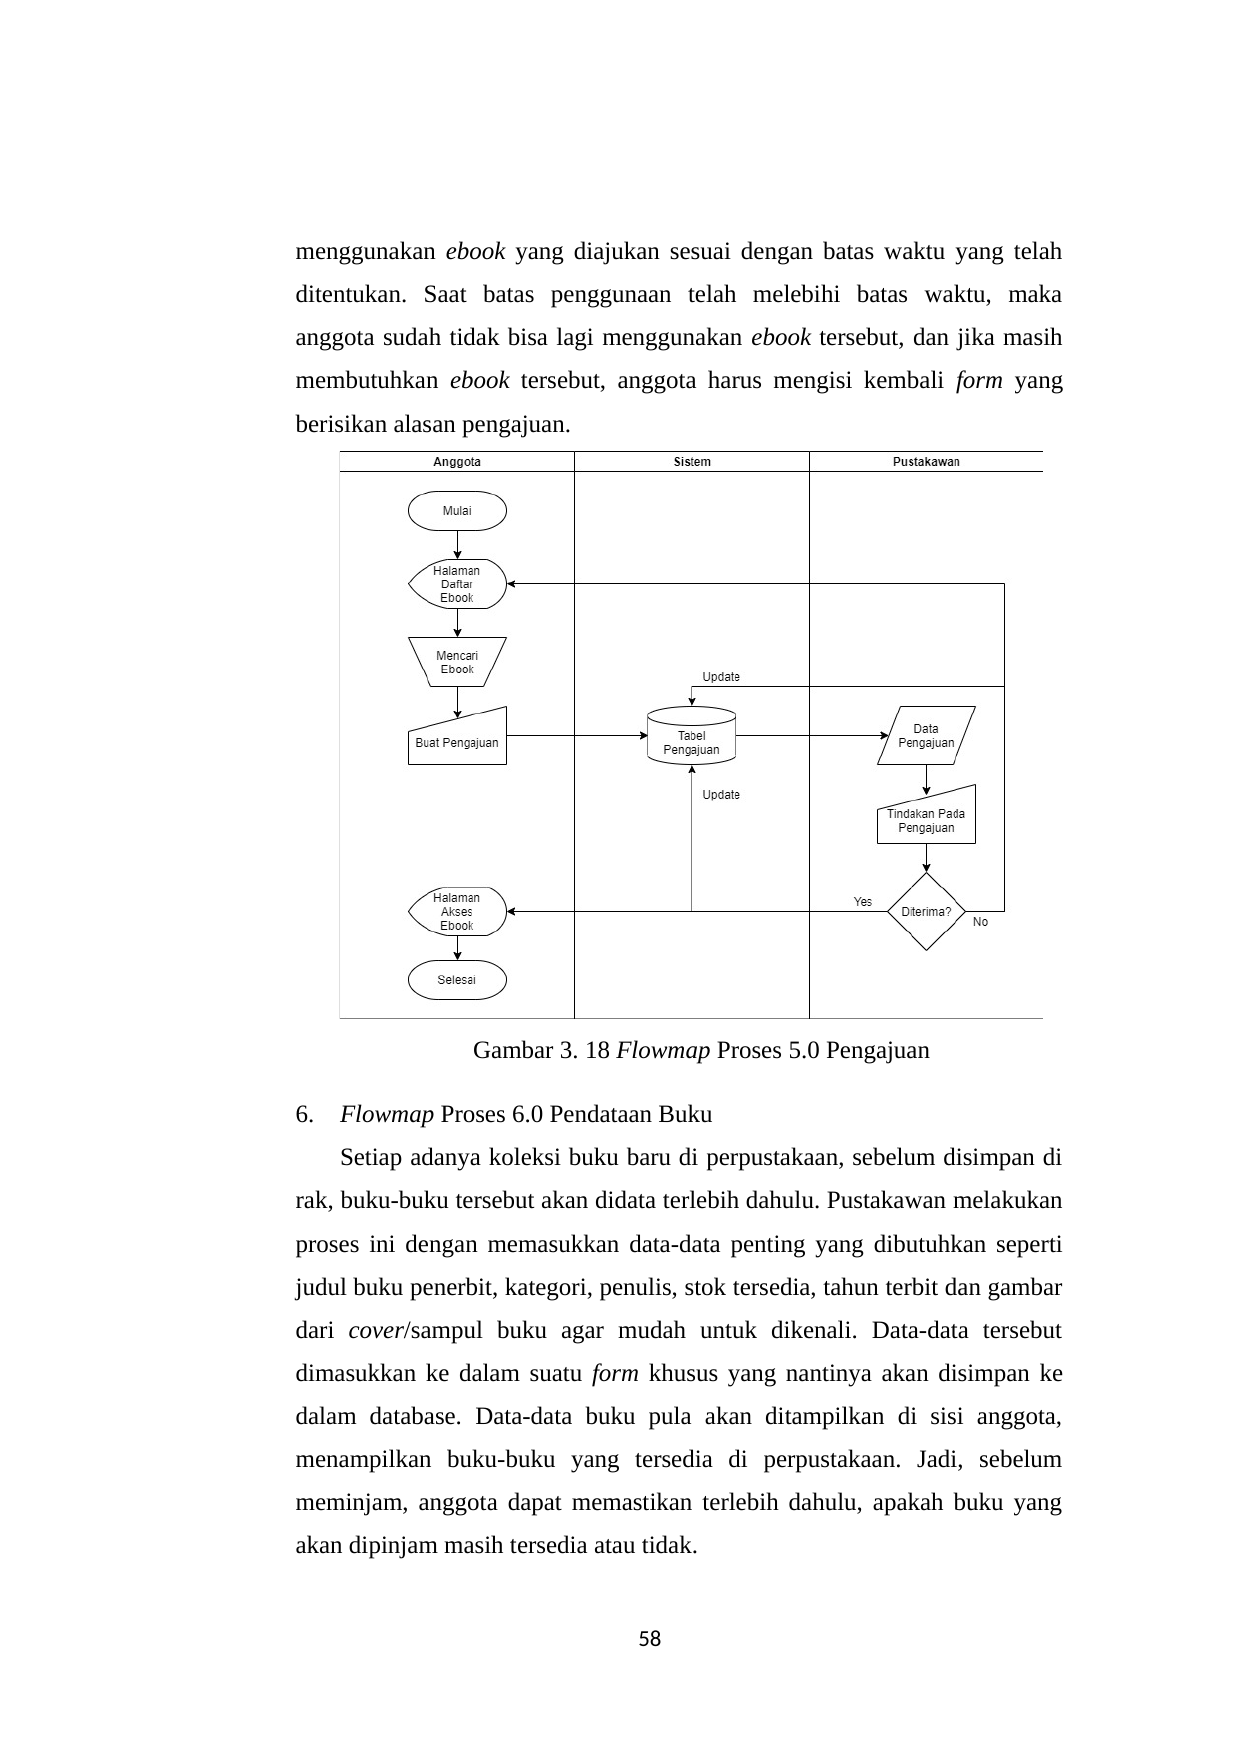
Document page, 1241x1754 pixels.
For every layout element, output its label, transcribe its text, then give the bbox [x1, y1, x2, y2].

picture [339, 451, 1043, 1019]
list Flowmap Proses 6.0 Pendataan Buku [295, 1099, 1063, 1128]
text Gambar 3. 18 Flowmap Proses 5.0 Pengajuan [236, 1035, 1063, 1064]
list Setiap adanya koleksi buku baru di perpustakaan, sebelum disimpan di rak, buku-buku tersebut akan didata terlebih dahulu. Pustakawan melakukan proses ini dengan memasukkan data-data penting yang dibutuhkan seperti judul buku penerbit, kategori, penulis, stok tersedia, tahun terbit dan gambar dari cover/sampul buku agar mudah untuk dikenali. Data-data tersebut dimasukkan ke dalam suatu form khusus yang nantinya akan disimpan ke dalam database. Data-data buku pula akan ditampilkan di sisi anggota, menampilkan buku-buku yang tersedia di perpustakaan. Jadi, sebelum meminjam, anggota dapat memastikan terlebih dahulu, apakah buku yang akan dipinjam masih tersedia atau tidak. [295, 1142, 1063, 1559]
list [295, 236, 1063, 437]
